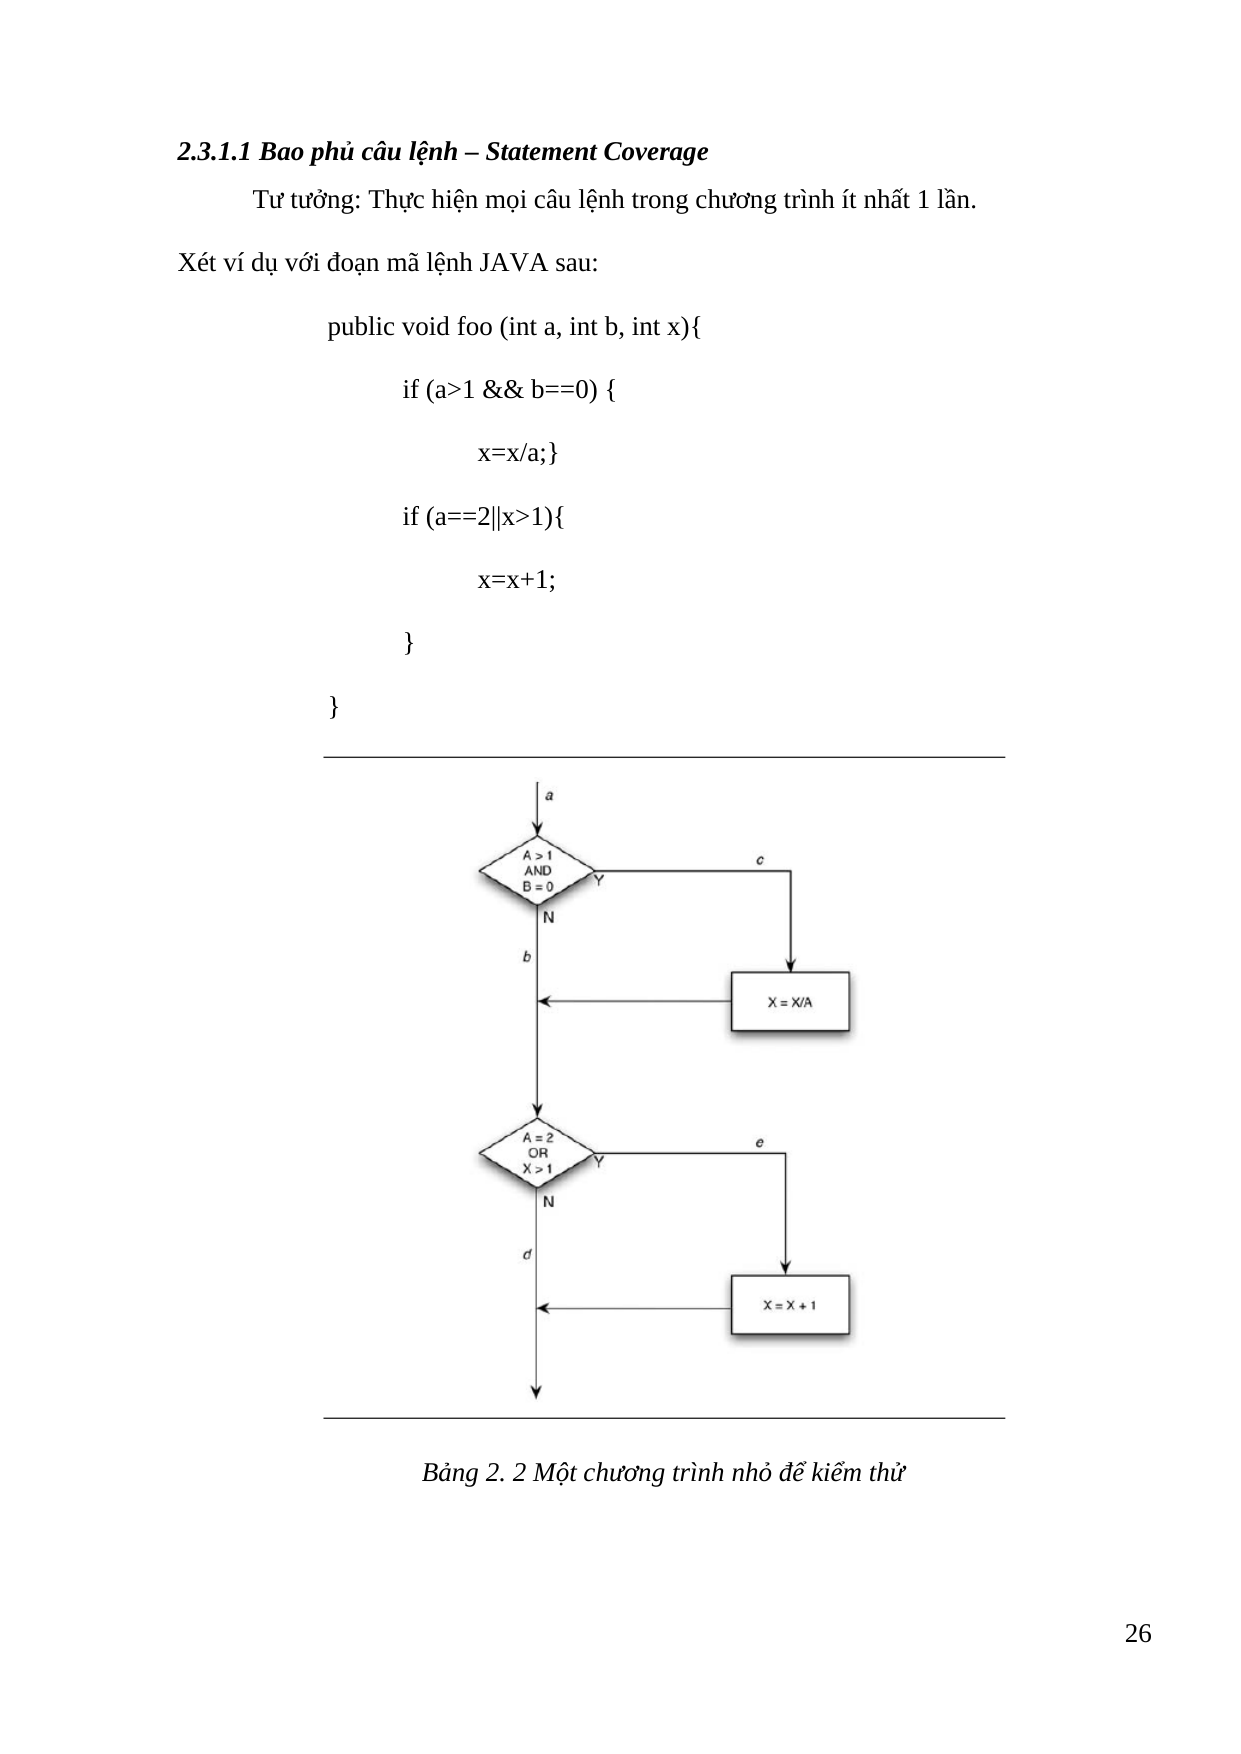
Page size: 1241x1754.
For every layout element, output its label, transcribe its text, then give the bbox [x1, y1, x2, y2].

subtitle 2.3.1.1 Bao phủ câu lệnh – Statement Coverage [177, 135, 1152, 166]
text } [177, 690, 1152, 721]
text Tư tưởng: Thực hiện mọi câu lệnh trong chương trình ít nhất 1 lần. [177, 183, 1152, 214]
text public void foo (int a, int b, int x){ [177, 310, 1152, 341]
text if (a>1 && b==0) { [177, 373, 1152, 404]
text x=x/a;} [177, 436, 1152, 467]
text if (a==2||x>1){ [177, 500, 1152, 531]
text } [177, 626, 1152, 657]
text Bảng 2. 2 Một chương trình nhỏ để kiểm thử [177, 1456, 1152, 1488]
text Xét ví dụ với đoạn mã lệnh JAVA sau: [177, 246, 1152, 277]
text x=x+1; [177, 563, 1152, 594]
picture [320, 753, 1009, 1425]
